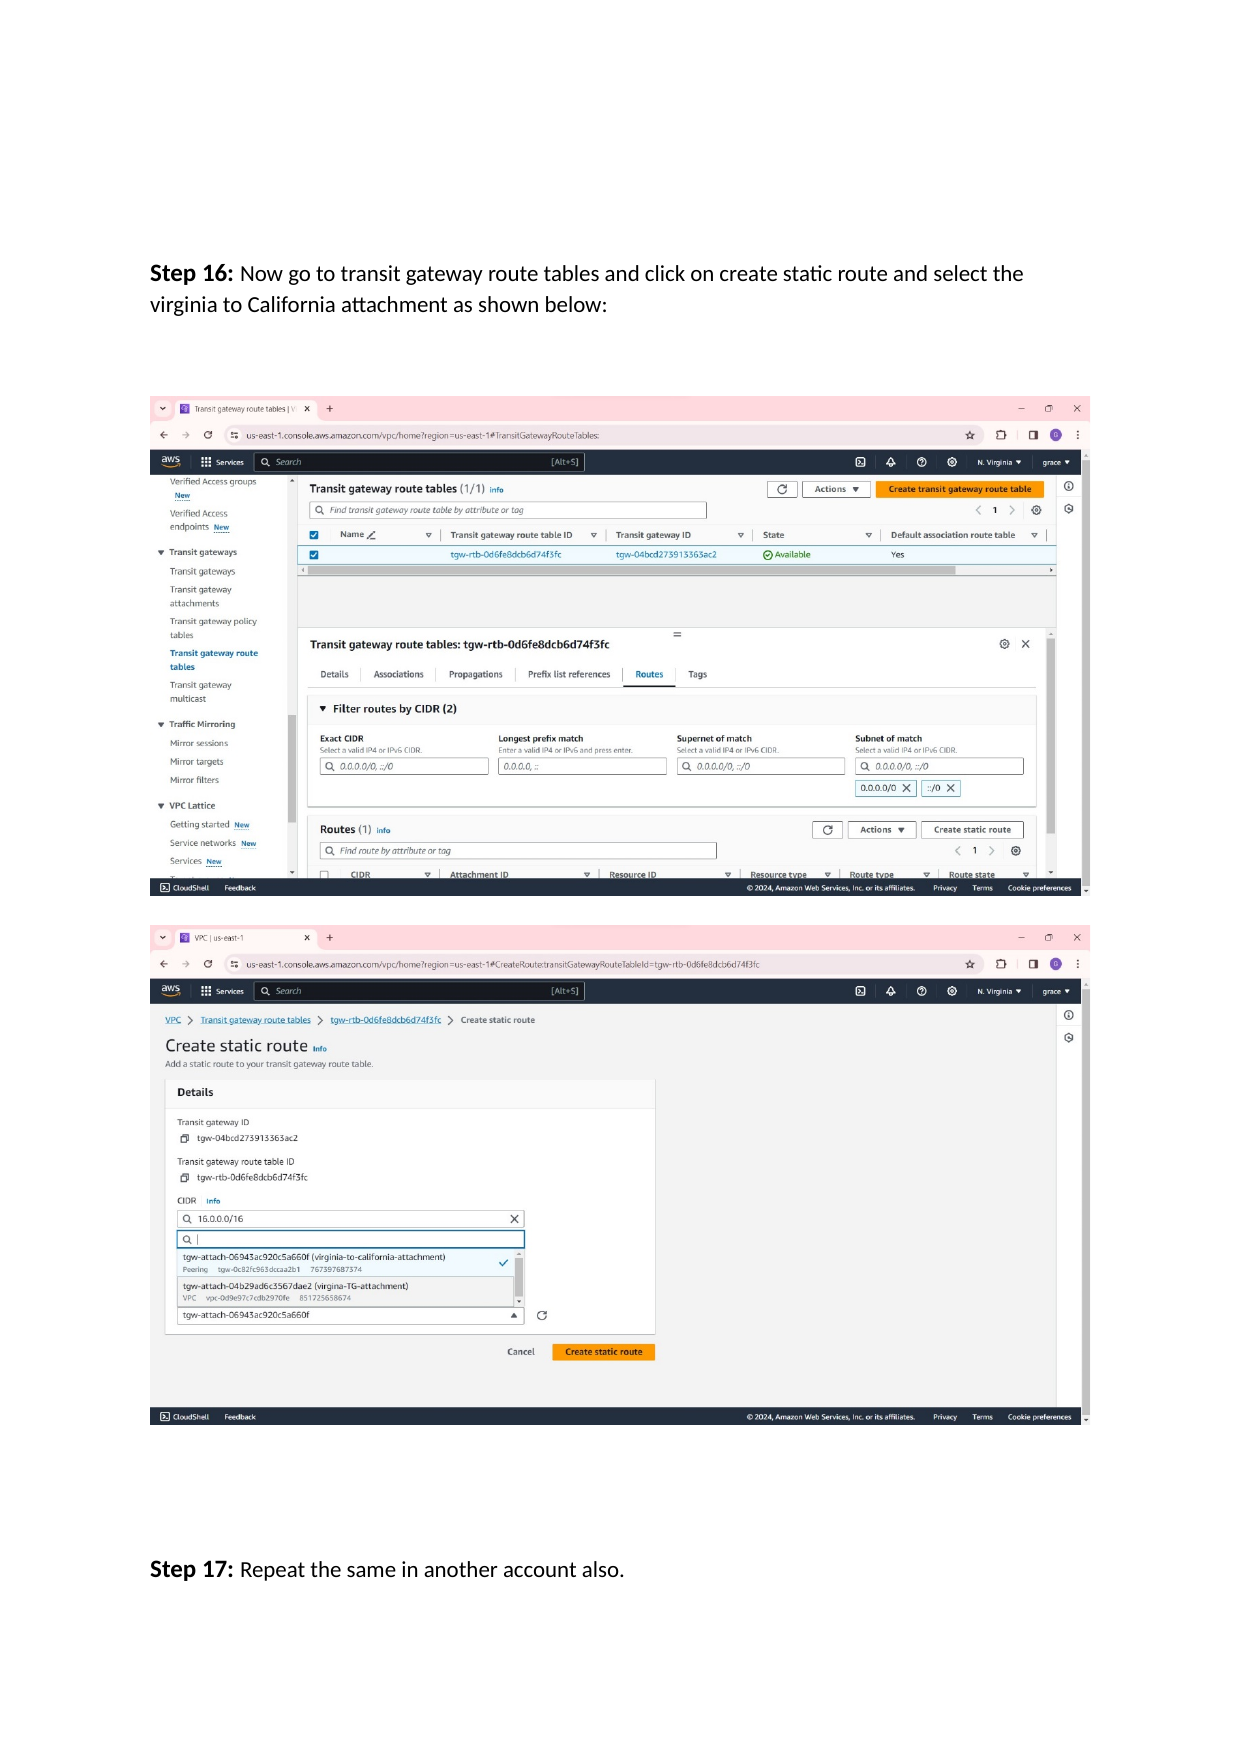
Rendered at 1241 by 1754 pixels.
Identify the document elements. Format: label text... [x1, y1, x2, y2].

picture [150, 925, 1091, 1425]
text Step 17: Repeat the same in another account also. [150, 1553, 1090, 1583]
picture [150, 396, 1091, 896]
text Step 16: Now go to transit gateway route tables and click on create static route and select the virginia to California attachment as shown below: [150, 257, 1090, 318]
